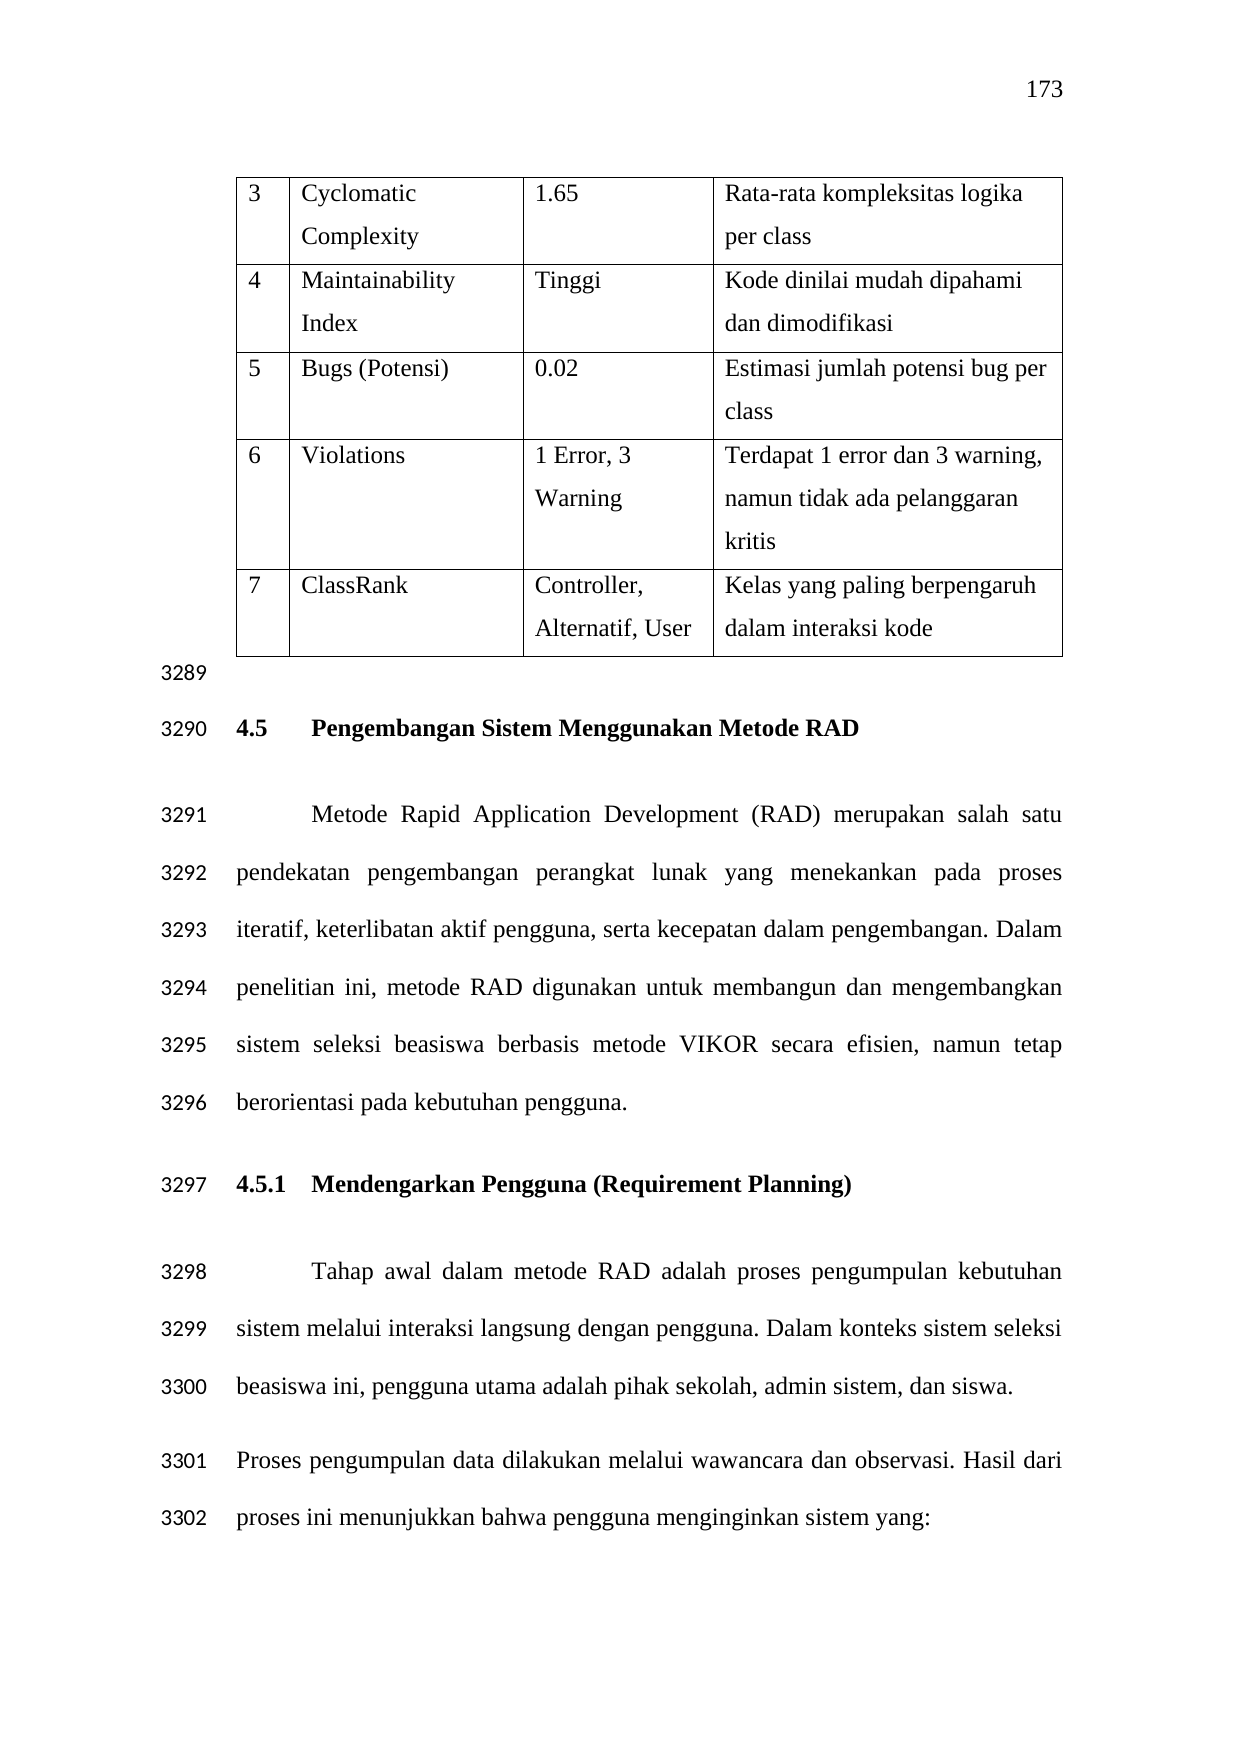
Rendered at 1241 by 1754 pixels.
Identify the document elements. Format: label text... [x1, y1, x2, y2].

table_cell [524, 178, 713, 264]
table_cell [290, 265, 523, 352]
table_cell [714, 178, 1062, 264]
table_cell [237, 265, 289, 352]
subtitle Pengembangan Sistem Menggunakan Metode RAD [236, 713, 1063, 742]
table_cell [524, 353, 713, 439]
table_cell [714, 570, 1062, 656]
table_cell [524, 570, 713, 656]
subtitle Mendengarkan Pengguna (Requirement Planning) [236, 1169, 1063, 1198]
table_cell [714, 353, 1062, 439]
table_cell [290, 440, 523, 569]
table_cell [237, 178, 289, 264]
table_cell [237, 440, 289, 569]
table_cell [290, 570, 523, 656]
text Proses pengumpulan data dilakukan melalui wawancara dan observasi. Hasil dari proses ini menunjukkan bahwa pengguna menginginkan sistem yang: [236, 1445, 1063, 1531]
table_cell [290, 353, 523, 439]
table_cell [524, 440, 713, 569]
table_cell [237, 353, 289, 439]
text Tahap awal dalam metode RAD adalah proses pengumpulan kebutuhan sistem melalui interaksi langsung dengan pengguna. Dalam konteks sistem seleksi beasiswa ini, pengguna utama adalah pihak sekolah, admin sistem, dan siswa. [236, 1256, 1063, 1399]
text Metode Rapid Application Development (RAD) merupakan salah satu pendekatan pengembangan perangkat lunak yang menekankan pada proses iteratif, keterlibatan aktif pengguna, serta kecepatan dalam pengembangan. Dalam penelitian ini, metode RAD digunakan untuk membangun dan mengembangkan sistem seleksi beasiswa berbasis metode VIKOR secara efisien, namun tetap berorientasi pada kebutuhan pengguna. [236, 799, 1063, 1116]
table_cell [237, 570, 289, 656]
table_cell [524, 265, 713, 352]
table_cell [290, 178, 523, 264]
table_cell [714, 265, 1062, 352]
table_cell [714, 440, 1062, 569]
